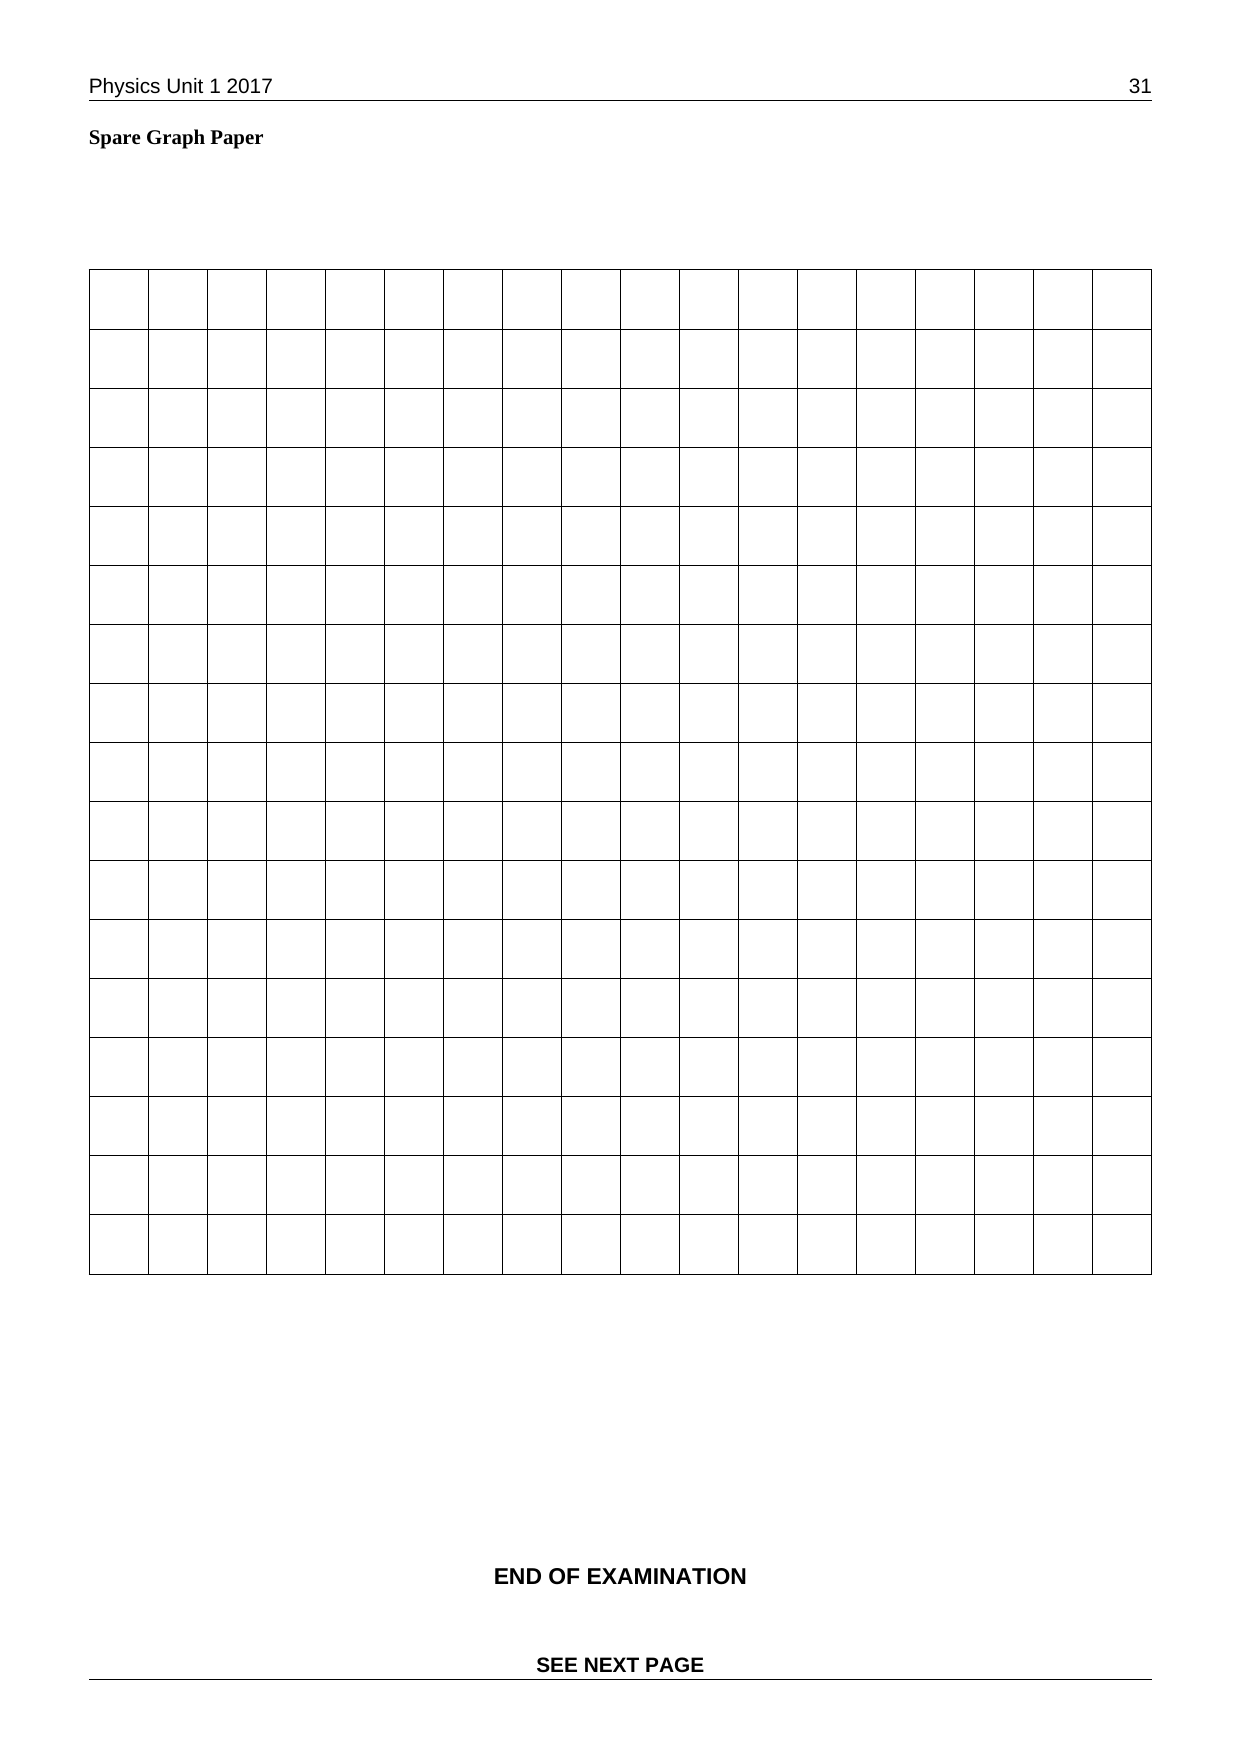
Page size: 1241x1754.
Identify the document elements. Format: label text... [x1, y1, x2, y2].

table_cell [1093, 1156, 1151, 1214]
table_cell [208, 743, 266, 801]
table_cell [857, 566, 915, 624]
table_cell [208, 684, 266, 742]
table_cell [975, 920, 1033, 978]
table_cell [326, 802, 384, 860]
table_cell [90, 566, 148, 624]
table_cell [90, 802, 148, 860]
table_cell [208, 389, 266, 447]
table_cell [149, 861, 207, 919]
table_cell [739, 802, 797, 860]
table_cell [326, 389, 384, 447]
table_cell [385, 1097, 443, 1155]
table_header [385, 270, 443, 328]
table_cell [916, 625, 974, 683]
table_cell [1034, 684, 1092, 742]
table_cell [208, 448, 266, 506]
table_cell [1093, 625, 1151, 683]
table_cell [385, 507, 443, 565]
table_cell [621, 802, 679, 860]
table_cell [916, 1215, 974, 1273]
table_cell [208, 1215, 266, 1273]
table_cell [975, 861, 1033, 919]
table_cell [680, 684, 738, 742]
table_cell [326, 861, 384, 919]
table_cell [621, 448, 679, 506]
table_cell [562, 389, 620, 447]
table_cell [621, 1215, 679, 1273]
table_cell [739, 1038, 797, 1096]
table_cell [208, 330, 266, 387]
table_cell [503, 920, 561, 978]
table_cell [798, 448, 856, 506]
table_cell [621, 979, 679, 1037]
table_cell [90, 743, 148, 801]
table_cell [385, 920, 443, 978]
table_cell [1093, 861, 1151, 919]
table_cell [857, 1215, 915, 1273]
table_cell [267, 1156, 325, 1214]
table_header [267, 270, 325, 328]
table_header [326, 270, 384, 328]
table_cell [916, 389, 974, 447]
table_cell [739, 979, 797, 1037]
table_cell [149, 507, 207, 565]
table_cell [562, 330, 620, 387]
table_cell [503, 684, 561, 742]
table_cell [621, 625, 679, 683]
table_cell [798, 979, 856, 1037]
table_cell [562, 1156, 620, 1214]
table_cell [975, 1156, 1033, 1214]
table_cell [385, 861, 443, 919]
table_header [503, 270, 561, 328]
table_cell [90, 861, 148, 919]
table_cell [149, 566, 207, 624]
table_cell [385, 979, 443, 1037]
table_cell [326, 566, 384, 624]
table_cell [444, 389, 502, 447]
table_cell [503, 389, 561, 447]
table_header [90, 270, 148, 328]
table_cell [1034, 448, 1092, 506]
table_cell [326, 448, 384, 506]
table_cell [562, 566, 620, 624]
table_cell [916, 802, 974, 860]
table_cell [326, 507, 384, 565]
table_header [916, 270, 974, 328]
table_cell [857, 1097, 915, 1155]
table_cell [1034, 1038, 1092, 1096]
table_cell [326, 1038, 384, 1096]
table_cell [1093, 1215, 1151, 1273]
table_cell [562, 625, 620, 683]
table_cell [562, 979, 620, 1037]
table_cell [267, 861, 325, 919]
table_cell [916, 743, 974, 801]
table_cell [621, 330, 679, 387]
table_cell [1093, 743, 1151, 801]
table_cell [1093, 448, 1151, 506]
table_cell [503, 861, 561, 919]
table_cell [739, 1215, 797, 1273]
text END OF EXAMINATION [89, 1563, 1152, 1589]
table_cell [208, 920, 266, 978]
table_cell [444, 684, 502, 742]
table_cell [916, 920, 974, 978]
table_cell [562, 684, 620, 742]
table_cell [149, 1097, 207, 1155]
table_cell [444, 979, 502, 1037]
table_cell [267, 625, 325, 683]
table_cell [149, 920, 207, 978]
table_cell [975, 389, 1033, 447]
table_cell [326, 743, 384, 801]
table_cell [149, 979, 207, 1037]
table_cell [444, 802, 502, 860]
table_cell [562, 1215, 620, 1273]
table_cell [267, 389, 325, 447]
table_cell [503, 330, 561, 387]
table_cell [739, 330, 797, 387]
table_cell [1093, 1097, 1151, 1155]
table_cell [1093, 979, 1151, 1037]
table_cell [1093, 389, 1151, 447]
table_cell [503, 566, 561, 624]
table_cell [149, 1038, 207, 1096]
table_cell [798, 625, 856, 683]
table_cell [90, 507, 148, 565]
table_cell [562, 920, 620, 978]
table_cell [503, 1038, 561, 1096]
table_cell [798, 802, 856, 860]
table_cell [798, 1215, 856, 1273]
table_cell [975, 625, 1033, 683]
table_cell [444, 1156, 502, 1214]
table_header [857, 270, 915, 328]
table_cell [385, 684, 443, 742]
table_cell [680, 743, 738, 801]
table_cell [208, 1097, 266, 1155]
table_cell [326, 1215, 384, 1273]
table_cell [857, 389, 915, 447]
table_cell [1093, 684, 1151, 742]
table_cell [267, 566, 325, 624]
table_cell [208, 802, 266, 860]
table_cell [798, 743, 856, 801]
table_cell [326, 684, 384, 742]
table_cell [267, 1097, 325, 1155]
table_cell [680, 566, 738, 624]
table_cell [857, 861, 915, 919]
table_cell [267, 684, 325, 742]
table_cell [739, 1156, 797, 1214]
table_cell [857, 920, 915, 978]
table_cell [90, 1038, 148, 1096]
table_header [739, 270, 797, 328]
table_cell [916, 507, 974, 565]
table_cell [267, 1215, 325, 1273]
table_cell [562, 507, 620, 565]
table_cell [1034, 861, 1092, 919]
table_cell [1034, 802, 1092, 860]
table_cell [621, 1156, 679, 1214]
table_cell [503, 979, 561, 1037]
table_cell [621, 1038, 679, 1096]
table_cell [503, 1097, 561, 1155]
table_cell [916, 1038, 974, 1096]
table_header [798, 270, 856, 328]
table_cell [857, 448, 915, 506]
table_cell [90, 448, 148, 506]
table_cell [149, 330, 207, 387]
table_cell [149, 743, 207, 801]
table_cell [1093, 507, 1151, 565]
table_cell [857, 1156, 915, 1214]
table_cell [267, 330, 325, 387]
table_cell [444, 507, 502, 565]
table_cell [267, 743, 325, 801]
table_cell [503, 802, 561, 860]
table_cell [208, 566, 266, 624]
table_cell [739, 1097, 797, 1155]
table_cell [208, 979, 266, 1037]
table_cell [857, 330, 915, 387]
table_cell [975, 507, 1033, 565]
table_cell [798, 330, 856, 387]
table_cell [503, 507, 561, 565]
table_cell [975, 1097, 1033, 1155]
table_cell [326, 625, 384, 683]
table_header [680, 270, 738, 328]
table_cell [562, 743, 620, 801]
table_cell [208, 507, 266, 565]
table_cell [621, 743, 679, 801]
table_cell [208, 1156, 266, 1214]
table_cell [562, 1097, 620, 1155]
table_cell [1034, 566, 1092, 624]
table_cell [149, 802, 207, 860]
table_cell [149, 448, 207, 506]
table_cell [562, 448, 620, 506]
table_cell [562, 802, 620, 860]
table_cell [916, 684, 974, 742]
table_cell [621, 920, 679, 978]
table_cell [621, 861, 679, 919]
table_cell [562, 1038, 620, 1096]
table_cell [975, 684, 1033, 742]
table_cell [739, 861, 797, 919]
table_cell [975, 330, 1033, 387]
table_cell [208, 1038, 266, 1096]
table_cell [798, 1038, 856, 1096]
table_cell [444, 920, 502, 978]
table_cell [267, 1038, 325, 1096]
table_cell [444, 1215, 502, 1273]
table_cell [267, 448, 325, 506]
table_cell [444, 743, 502, 801]
table_cell [739, 743, 797, 801]
table_cell [1034, 625, 1092, 683]
table_cell [90, 920, 148, 978]
table_cell [680, 1038, 738, 1096]
table_cell [385, 566, 443, 624]
table_cell [326, 979, 384, 1037]
table_header [621, 270, 679, 328]
table_cell [621, 566, 679, 624]
table_cell [385, 743, 443, 801]
table_cell [149, 1156, 207, 1214]
table_cell [149, 684, 207, 742]
table_cell [503, 448, 561, 506]
table_cell [621, 507, 679, 565]
table_cell [739, 684, 797, 742]
table_cell [326, 1097, 384, 1155]
table_cell [680, 389, 738, 447]
table_cell [975, 566, 1033, 624]
table_cell [1034, 1097, 1092, 1155]
table_cell [444, 566, 502, 624]
table_cell [267, 920, 325, 978]
table_cell [739, 448, 797, 506]
table_header [975, 270, 1033, 328]
table_cell [149, 389, 207, 447]
table_cell [90, 330, 148, 387]
text Spare Graph Paper [89, 125, 1152, 149]
table_cell [90, 1215, 148, 1273]
table_cell [680, 625, 738, 683]
table_cell [680, 1097, 738, 1155]
table_cell [149, 1215, 207, 1273]
table_cell [916, 1156, 974, 1214]
table_cell [975, 1038, 1033, 1096]
table_cell [1093, 802, 1151, 860]
table_cell [680, 448, 738, 506]
table_cell [385, 448, 443, 506]
table_cell [916, 566, 974, 624]
table_cell [1093, 330, 1151, 387]
table_cell [503, 743, 561, 801]
table_cell [739, 389, 797, 447]
table_cell [975, 448, 1033, 506]
table_cell [857, 507, 915, 565]
table_cell [1034, 1156, 1092, 1214]
table_cell [975, 802, 1033, 860]
table_cell [385, 1215, 443, 1273]
table_cell [975, 1215, 1033, 1273]
table_cell [90, 979, 148, 1037]
table_cell [798, 389, 856, 447]
table_cell [1093, 1038, 1151, 1096]
table_cell [857, 684, 915, 742]
table_cell [444, 448, 502, 506]
table_cell [975, 979, 1033, 1037]
table_cell [385, 1038, 443, 1096]
table_cell [798, 684, 856, 742]
table_cell [680, 861, 738, 919]
table_cell [444, 1038, 502, 1096]
table_cell [90, 625, 148, 683]
table_cell [385, 1156, 443, 1214]
table_cell [857, 1038, 915, 1096]
table_cell [503, 1156, 561, 1214]
table_cell [680, 802, 738, 860]
table_cell [503, 1215, 561, 1273]
table_cell [385, 389, 443, 447]
table_cell [562, 861, 620, 919]
table_cell [621, 1097, 679, 1155]
table_cell [1034, 507, 1092, 565]
table_cell [680, 330, 738, 387]
table_cell [798, 861, 856, 919]
table_cell [857, 743, 915, 801]
table_cell [326, 920, 384, 978]
table_cell [621, 389, 679, 447]
table_cell [149, 625, 207, 683]
table_cell [739, 625, 797, 683]
table_cell [444, 861, 502, 919]
table_cell [208, 861, 266, 919]
table_cell [798, 1097, 856, 1155]
table_header [1093, 270, 1151, 328]
table_cell [90, 1156, 148, 1214]
table_header [208, 270, 266, 328]
table_cell [916, 861, 974, 919]
table_cell [90, 684, 148, 742]
table_cell [444, 1097, 502, 1155]
table_cell [90, 1097, 148, 1155]
table_cell [267, 802, 325, 860]
table_cell [680, 979, 738, 1037]
table_cell [1034, 1215, 1092, 1273]
table_cell [798, 1156, 856, 1214]
table_cell [798, 920, 856, 978]
table_cell [385, 625, 443, 683]
table_cell [267, 979, 325, 1037]
table_cell [916, 1097, 974, 1155]
table_cell [444, 330, 502, 387]
table_cell [385, 330, 443, 387]
table_cell [680, 920, 738, 978]
table_cell [916, 448, 974, 506]
table_cell [739, 920, 797, 978]
table_cell [857, 625, 915, 683]
table_cell [1034, 330, 1092, 387]
table_header [1034, 270, 1092, 328]
table_cell [1034, 389, 1092, 447]
table_cell [326, 330, 384, 387]
table_cell [739, 566, 797, 624]
table_cell [444, 625, 502, 683]
table_cell [208, 625, 266, 683]
table_cell [1034, 920, 1092, 978]
table_cell [1093, 566, 1151, 624]
table_cell [798, 507, 856, 565]
table_cell [916, 330, 974, 387]
table_cell [857, 802, 915, 860]
table_cell [798, 566, 856, 624]
table_cell [385, 802, 443, 860]
table_cell [680, 1156, 738, 1214]
table_cell [90, 389, 148, 447]
table_cell [1034, 979, 1092, 1037]
table_cell [739, 507, 797, 565]
table_cell [621, 684, 679, 742]
table_cell [267, 507, 325, 565]
table_cell [857, 979, 915, 1037]
table_cell [680, 1215, 738, 1273]
table_cell [326, 1156, 384, 1214]
table_cell [975, 743, 1033, 801]
table_header [444, 270, 502, 328]
table_header [562, 270, 620, 328]
table_cell [680, 507, 738, 565]
table_cell [1034, 743, 1092, 801]
table_cell [916, 979, 974, 1037]
table_cell [503, 625, 561, 683]
table_cell [1093, 920, 1151, 978]
table_header [149, 270, 207, 328]
